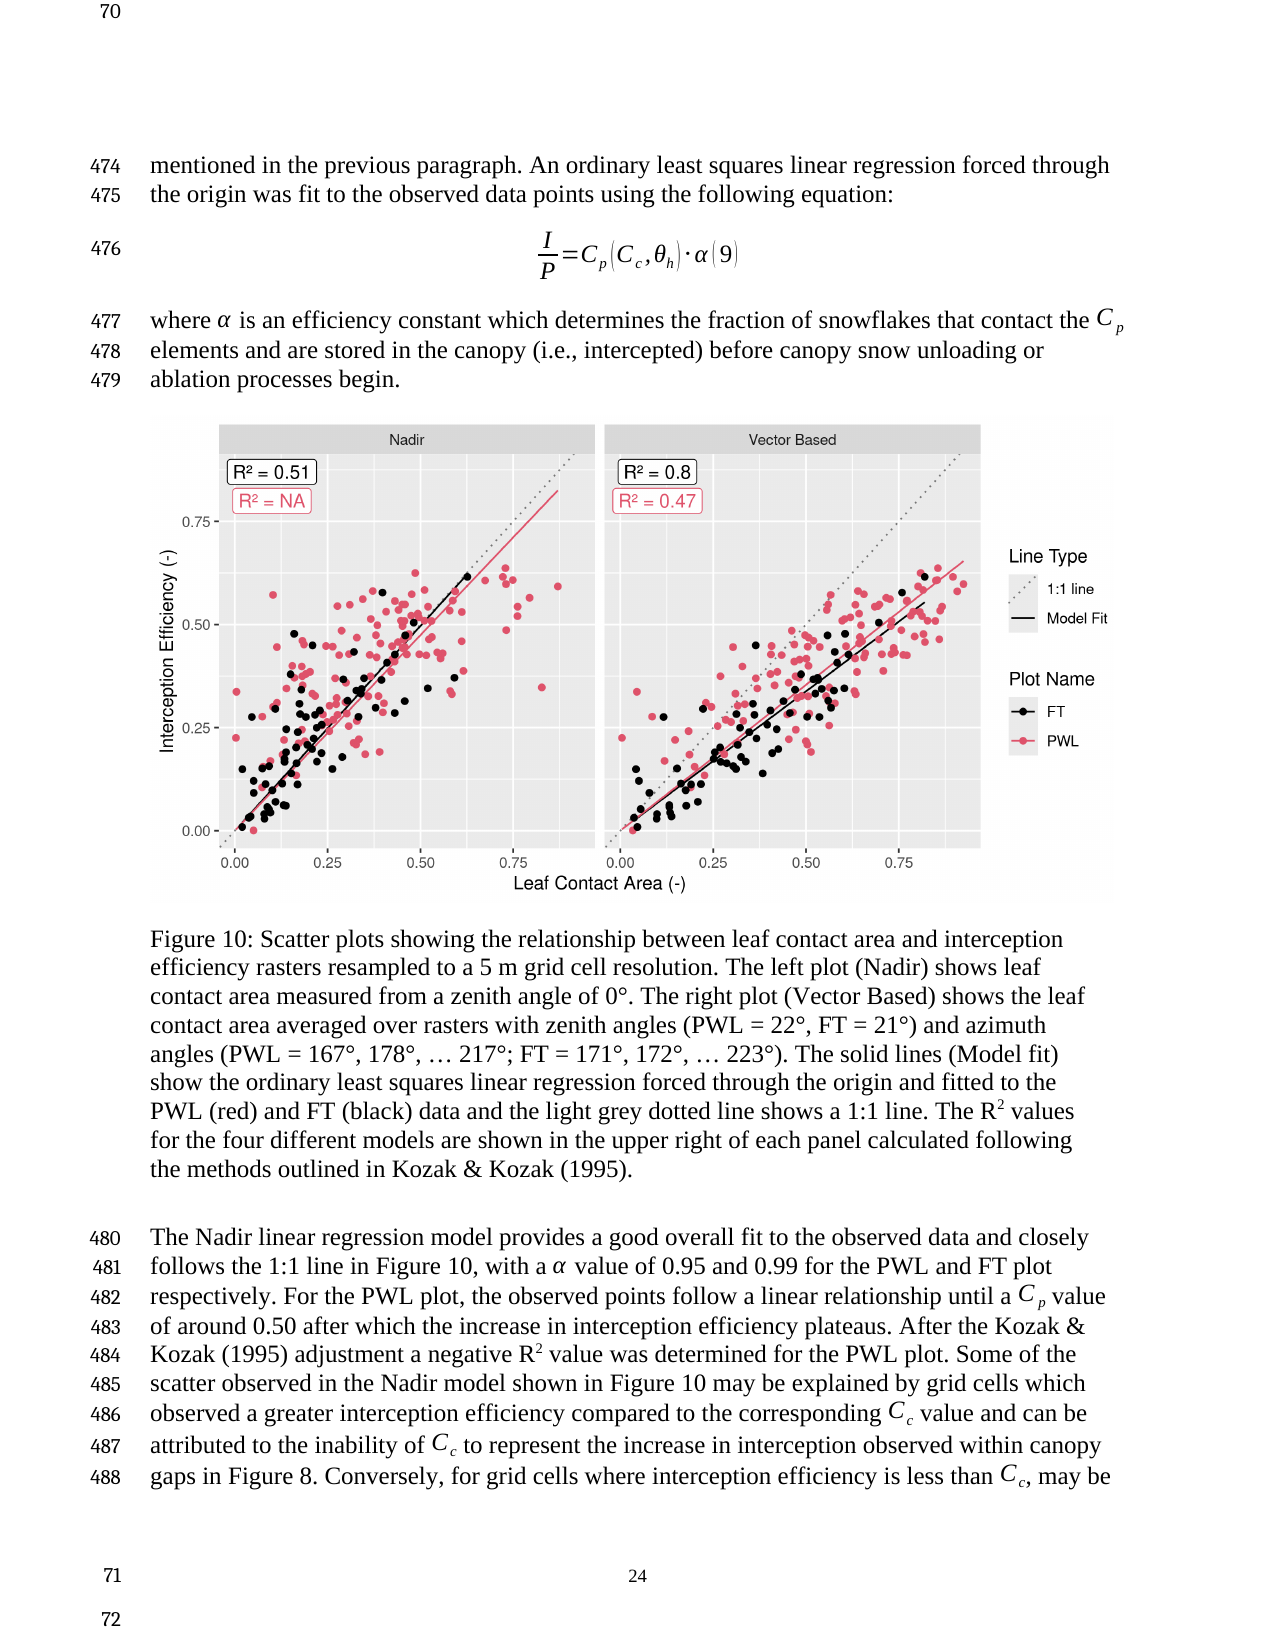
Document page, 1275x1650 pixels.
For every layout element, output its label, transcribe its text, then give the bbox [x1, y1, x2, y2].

picture [150, 415, 1114, 903]
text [150, 1222, 1125, 1491]
table_header Figure 10: Scatter plots showing the relationship between leaf contact area and interception efficiency rasters resampled to a 5 m grid cell resolution. The left plot (Nadir) shows leaf contact area measured from a zenith angle of 0°. The right plot (Vector Based) shows the leaf contact area averaged over rasters with zenith angles (PWL = 22°, FT = 21°) and azimuth angles (PWL = 167°, 178°, … 217°; FT = 171°, 172°, … 223°). The solid lines (Model fit) show the ordinary least squares linear regression forced through the origin and fitted to the PWL (red) and FT (black) data and the light grey dotted line shows a 1:1 line. The R2 values for the four different models are shown in the upper right of each panel calculated following the methods outlined in Kozak & Kozak (1995). [139, 412, 1114, 1203]
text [150, 150, 1125, 207]
text where is an efficiency constant which determines the fraction of snowflakes that contact the elements and are stored in the canopy (i.e., intercepted) before canopy snow unloading or ablation processes begin. [150, 304, 1125, 393]
